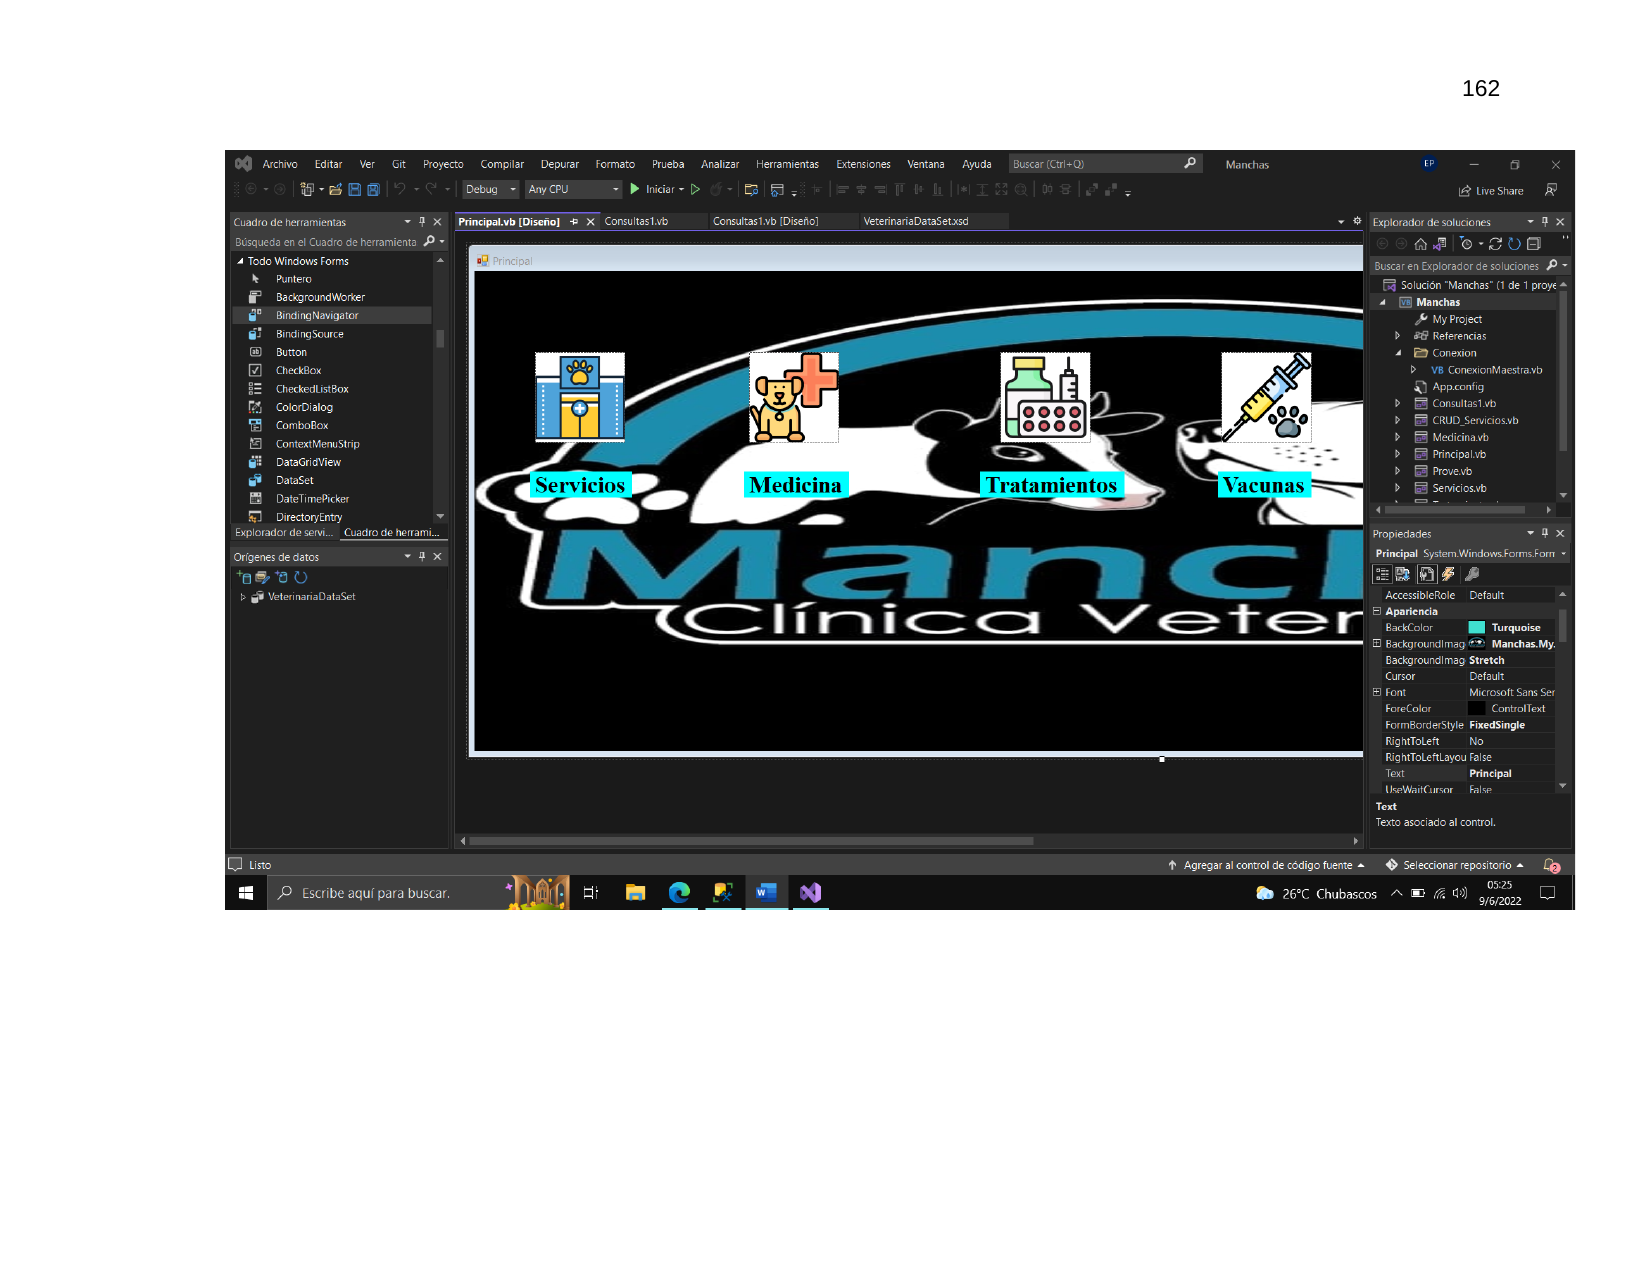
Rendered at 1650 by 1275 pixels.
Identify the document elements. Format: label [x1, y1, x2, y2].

picture [225, 150, 1575, 910]
